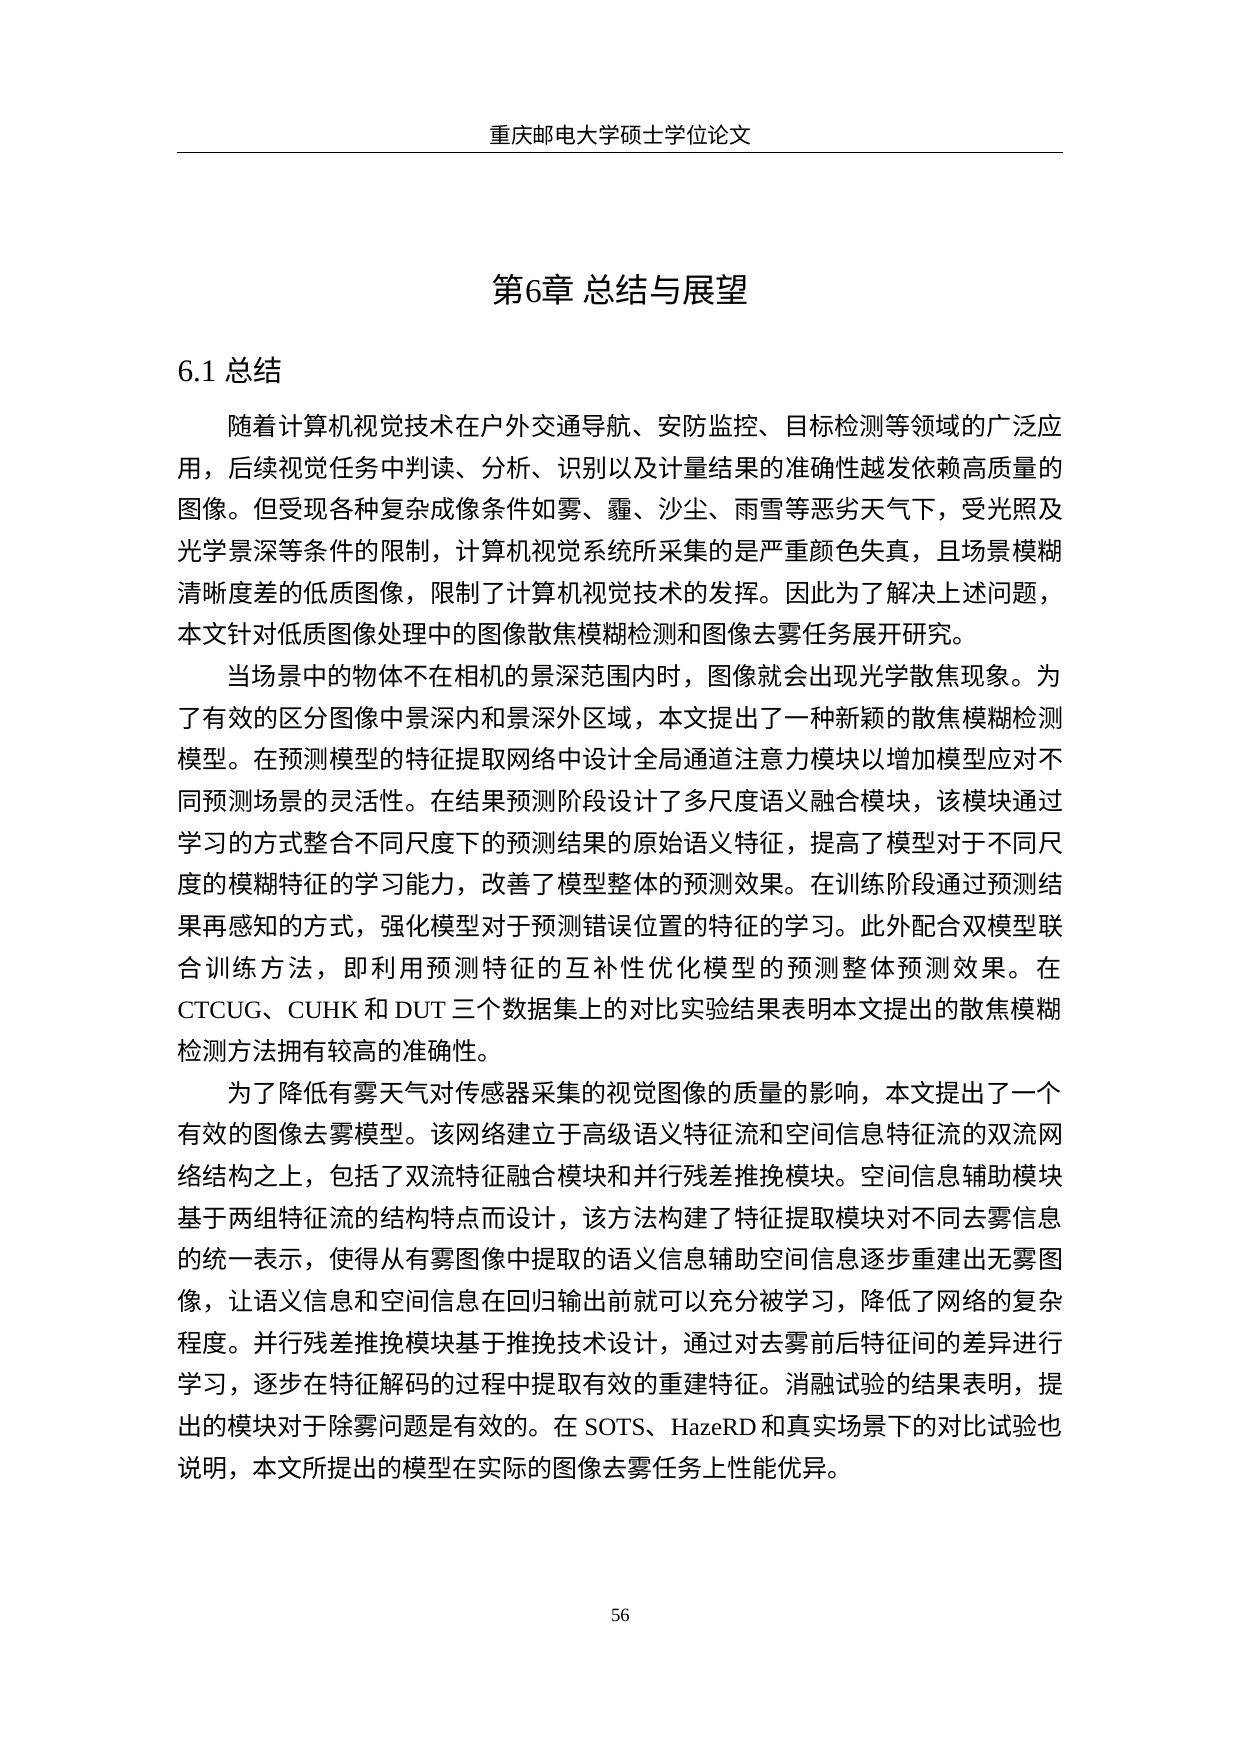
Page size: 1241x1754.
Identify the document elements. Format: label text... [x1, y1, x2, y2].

subtitle 总结 [177, 348, 1063, 390]
subtitle 总结与展望 [177, 269, 1063, 311]
text 随着计算机视觉技术在户外交通导航、安防监控、目标检测等领域的广泛应用，后续视觉任务中判读、分析、识别以及计量结果的准确性越发依赖高质量的图像。但受现各种复杂成像条件如雾、霾、沙尘、雨雪等恶劣天气下，受光照及光学景深等条件的限制，计算机视觉系统所采集的是严重颜色失真，且场景模糊、清晰度差的低质图像，限制了计算机视觉技术的发挥。因此为了解决上述问题，本文针对低质图像处理中的图像散焦模糊检测和图像去雾任务展开研究。 [177, 402, 1063, 652]
text 当场景中的物体不在相机的景深范围内时，图像就会出现光学散焦现象。为了有效的区分图像中景深内和景深外区域，本文提出了一种新颖的散焦模糊检测模型。在预测模型的特征提取网络中设计全局通道注意力模块以增加模型应对不同预测场景的灵活性。在结果预测阶段设计了多尺度语义融合模块，该模块通过学习的方式整合不同尺度下的预测结果的原始语义特征，提高了模型对于不同尺度的模糊特征的学习能力，改善了模型整体的预测效果。在训练阶段通过预测结果再感知的方式，强化模型对于预测错误位置的特征的学习。此外配合双模型联合训练方法，即利用预测特征的互补性优化模型的预测整体预测效果。在CTCUG、CUHK和DUT三个数据集上的对比实验结果表明本文提出的散焦模糊检测方法拥有较高的准确性。 [177, 652, 1063, 1069]
text 为了降低有雾天气对传感器采集的视觉图像的质量的影响，本文提出了一个有效的图像去雾模型。该网络建立于高级语义特征流和空间信息特征流的双流网络结构之上，包括了双流特征融合模块和并行残差推挽模块。空间信息辅助模块基于两组特征流的结构特点而设计，该方法构建了特征提取模块对不同去雾信息的统一表示，使得从有雾图像中提取的语义信息辅助空间信息逐步重建出无雾图像，让语义信息和空间信息在回归输出前就可以充分被学习，降低了网络的复杂程度。并行残差推挽模块基于推挽技术设计，通过对去雾前后特征间的差异进行学习，逐步在特征解码的过程中提取有效的重建特征。消融试验的结果表明，提出的模块对于除雾问题是有效的。在SOTS、HazeRD和真实场景下的对比试验也说明，本文所提出的模型在实际的图像去雾任务上性能优异。 [177, 1069, 1063, 1486]
